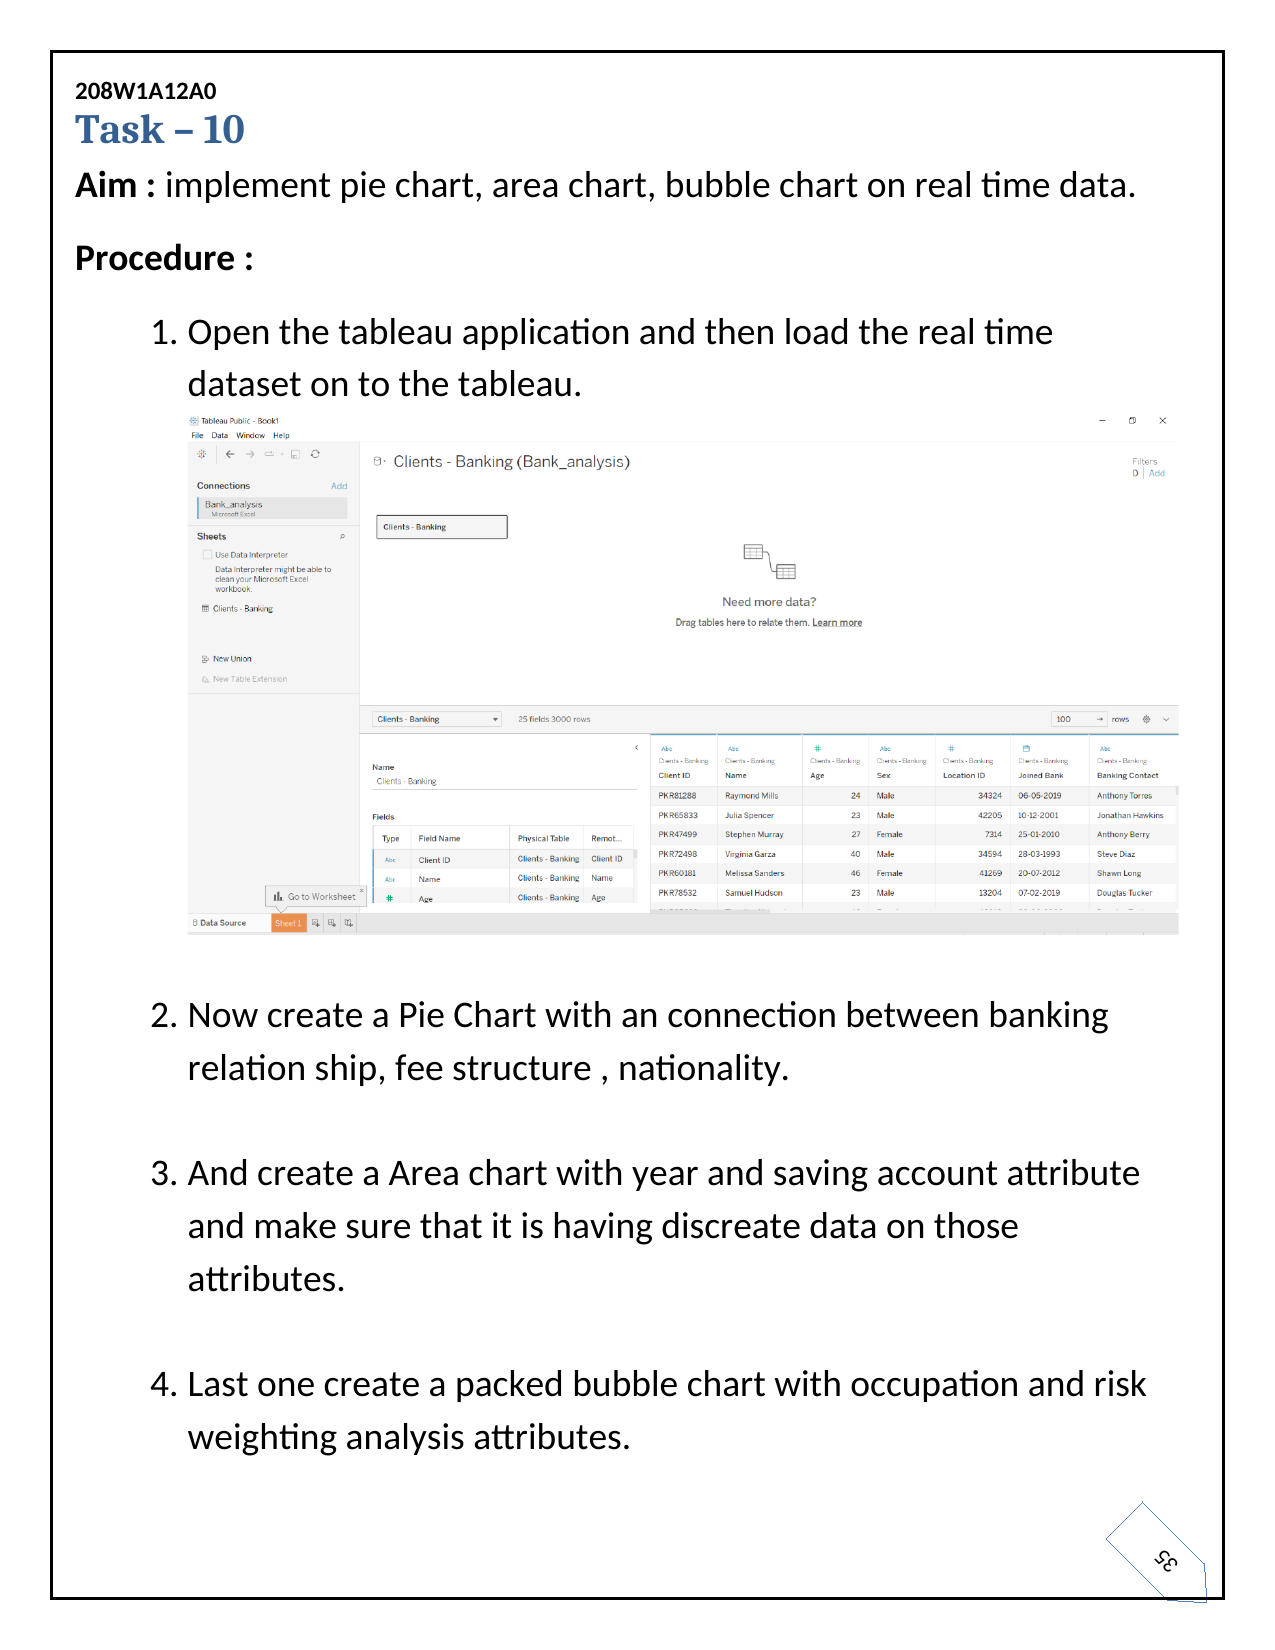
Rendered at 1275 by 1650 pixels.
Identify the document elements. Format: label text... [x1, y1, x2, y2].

list Now create a Pie Chart with an connection between banking relation ship, fee structure , nationality. [150, 991, 1162, 1090]
subtitle Task – 10 [75, 106, 1162, 153]
text Aim : implement pie chart, area chart, bubble chart on real time data. [75, 161, 1162, 206]
list And create a Area chart with year and saving account attribute and make sure that it is having discreate data on those attributes. [150, 1149, 1162, 1301]
text Procedure : [75, 234, 1162, 280]
picture [187, 413, 1179, 935]
list Open the tableau application and then load the real time dataset on to the tableau. [150, 308, 1162, 406]
list Last one create a packed bubble chart with occupation and risk weighting analysis attributes. [150, 1360, 1162, 1459]
